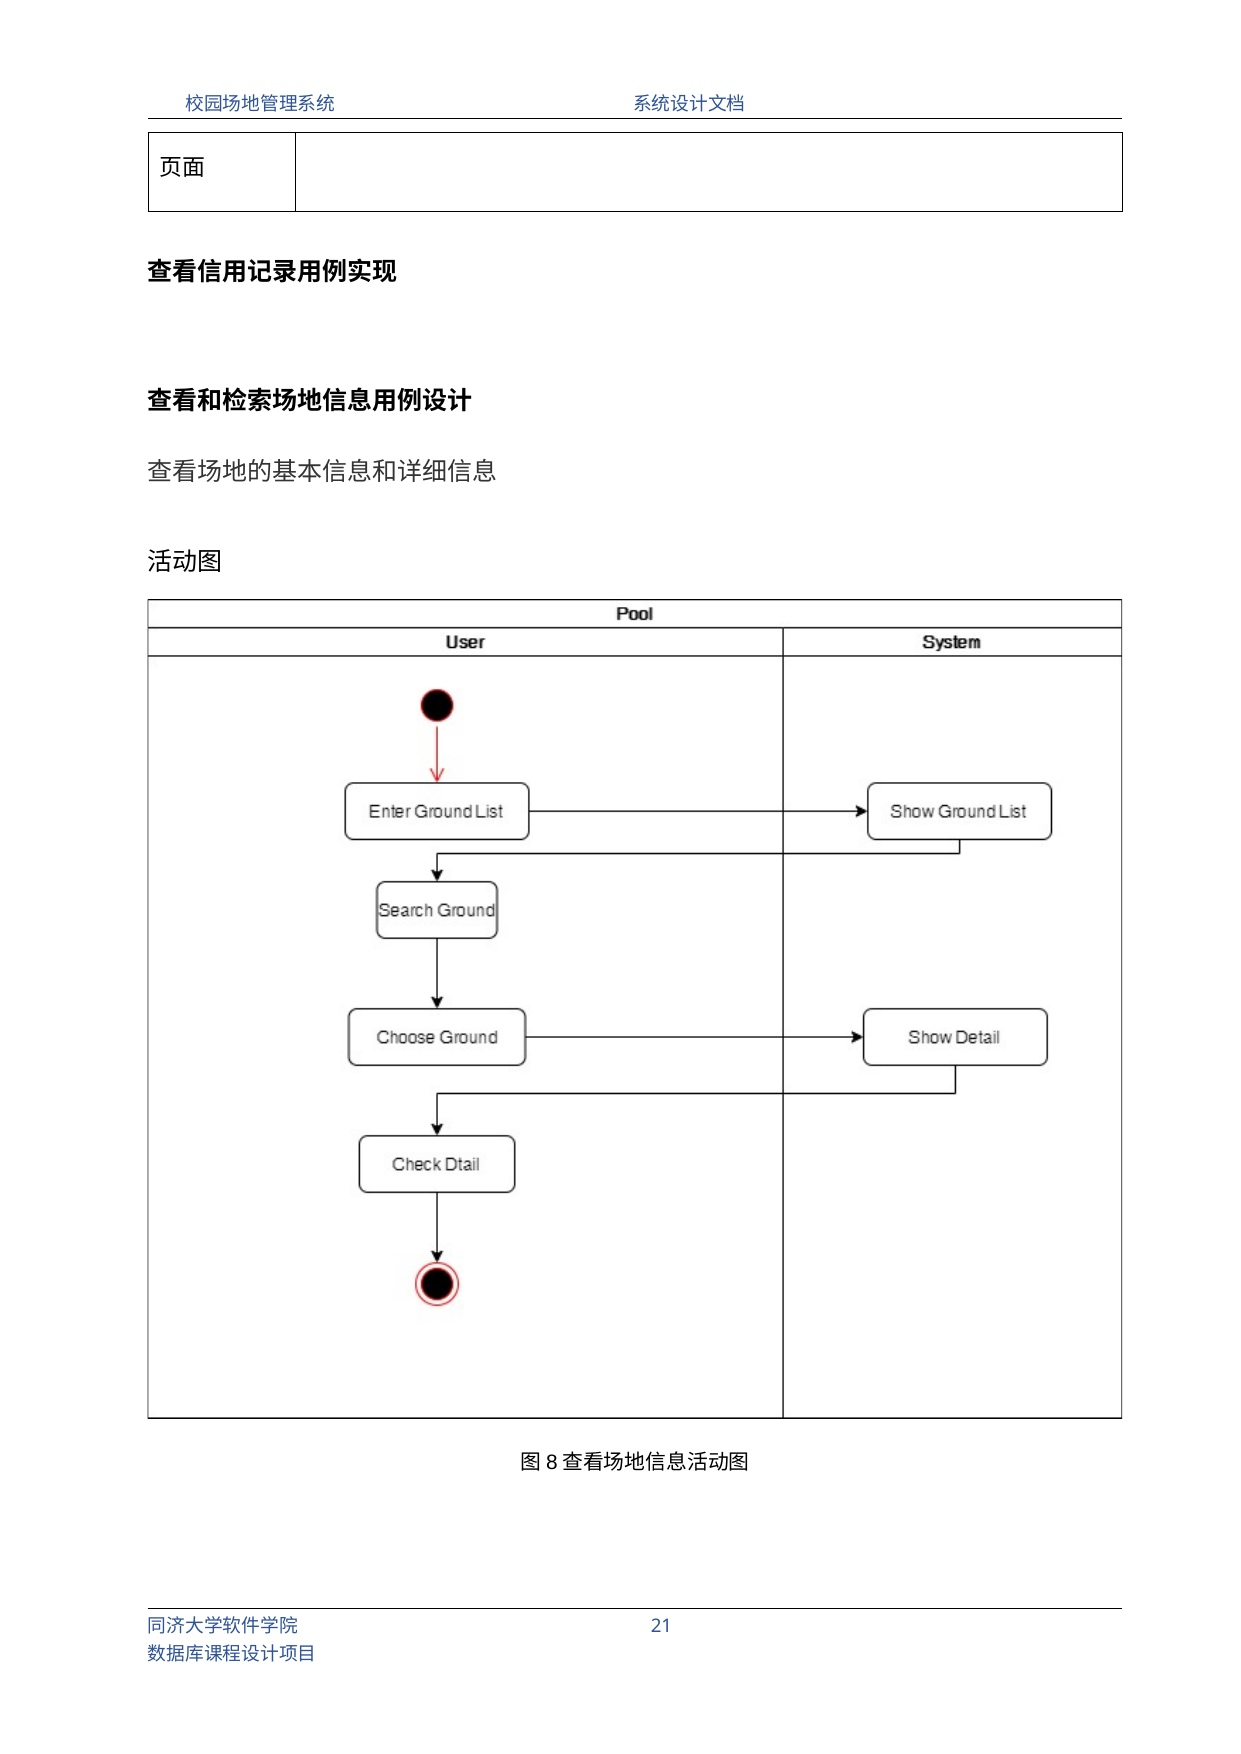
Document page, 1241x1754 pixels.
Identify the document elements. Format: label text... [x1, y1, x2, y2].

subtitle 活动图 [148, 527, 1122, 592]
picture [147, 599, 1123, 1419]
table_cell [296, 133, 1122, 211]
text 查看场地的基本信息和详细信息 [148, 437, 1122, 502]
subtitle 查看和检索场地信息用例设计 [148, 366, 1122, 431]
text 图 8 查看场地信息活动图 [148, 1444, 1122, 1477]
subtitle 查看信用记录用例实现 [148, 237, 1122, 302]
table_cell 进入信用分页面 [149, 133, 295, 211]
